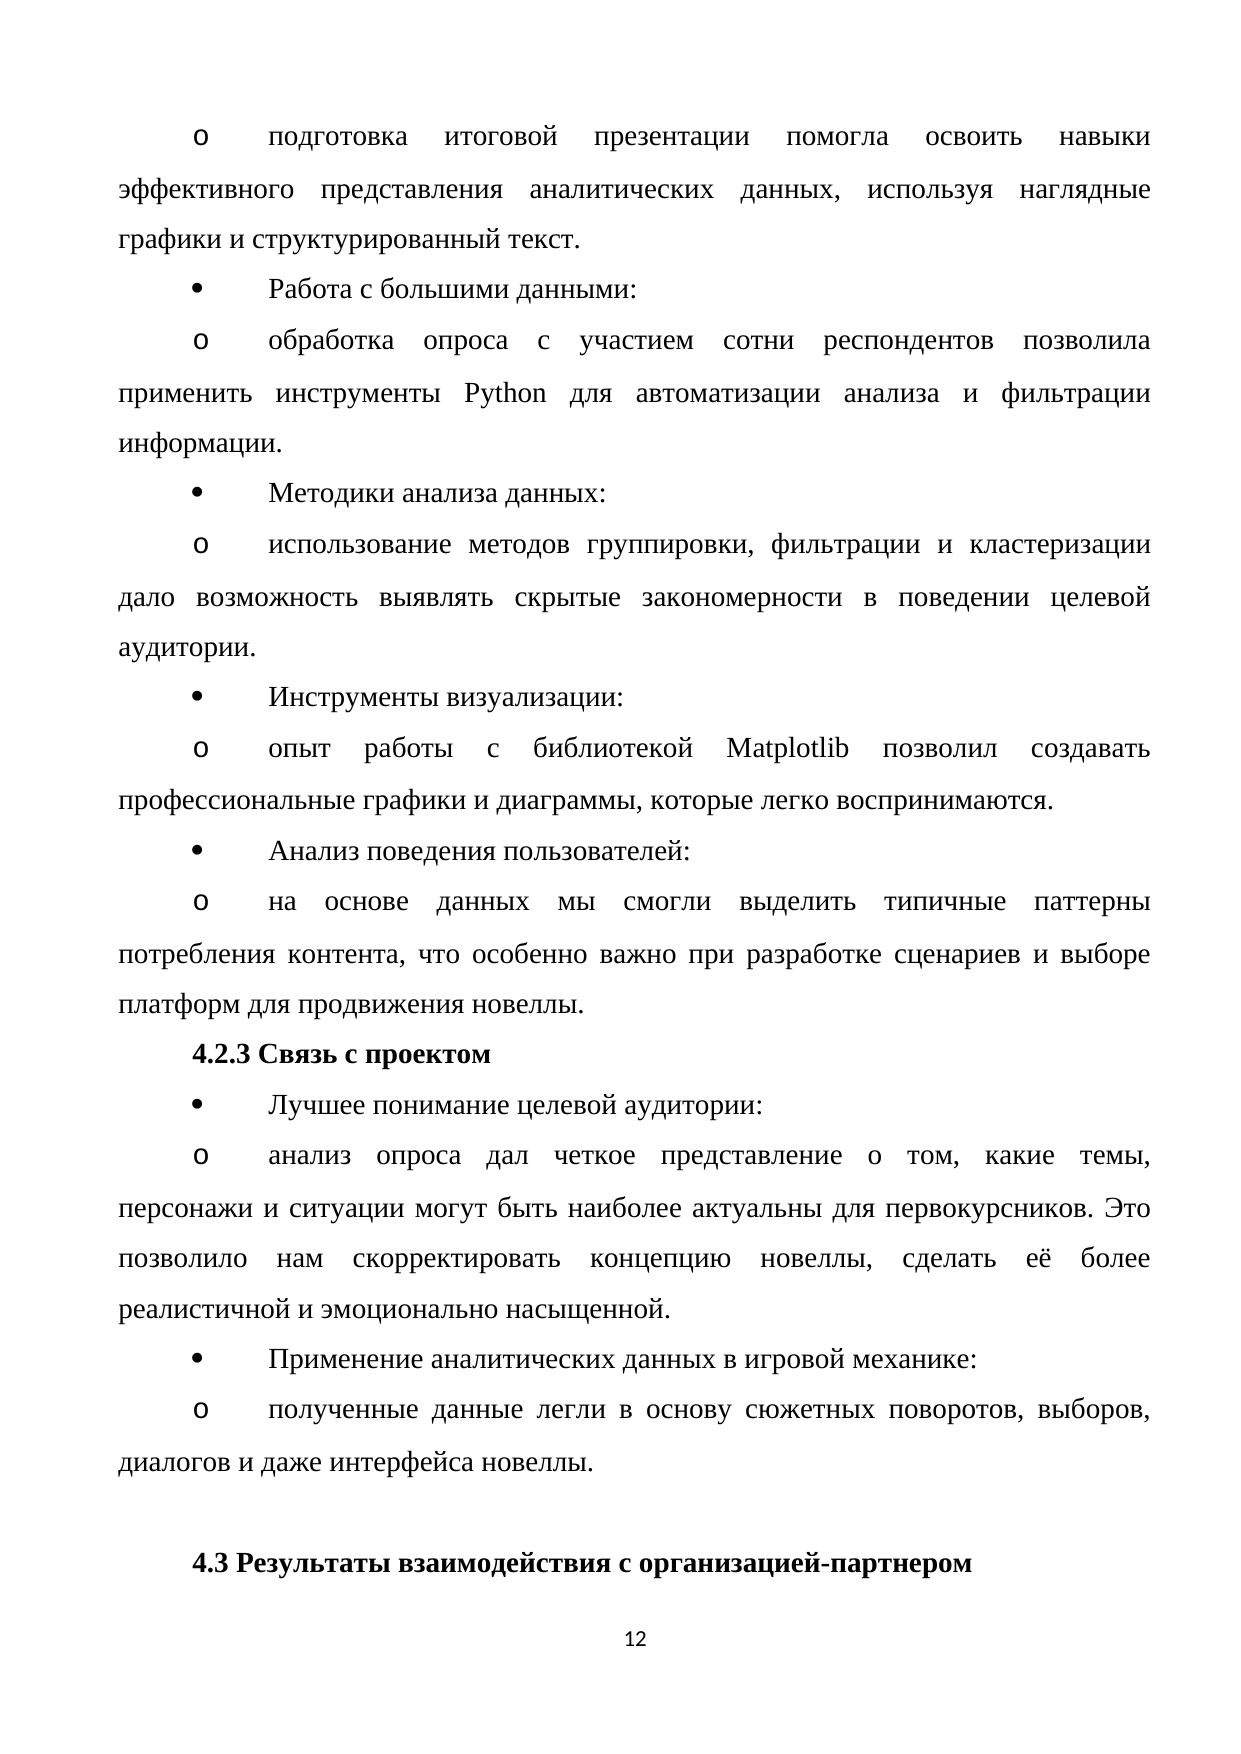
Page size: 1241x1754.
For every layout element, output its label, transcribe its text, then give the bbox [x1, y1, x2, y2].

list Методики анализа данных: [118, 475, 1152, 509]
list Применение аналитических данных в игровой механике: [118, 1341, 1152, 1375]
list на основе данных мы смогли выделить типичные паттерны потребления контента, что особенно важно при разработке сценариев и выборе платформ для продвижения новеллы. [118, 883, 1152, 1020]
list Лучшее понимание целевой аудитории: [118, 1087, 1152, 1121]
list Работа с большими данными: [118, 272, 1152, 305]
text 4.2.3 Связь с проектом [118, 1037, 1152, 1070]
list использование методов группировки, фильтрации и кластеризации дало возможность выявлять скрытые закономерности в поведении целевой аудитории. [118, 526, 1152, 662]
list Анализ поведения пользователей: [118, 833, 1152, 866]
list Инструменты визуализации: [118, 679, 1152, 713]
list анализ опроса дал четкое представление о том, какие темы, персонажи и ситуации могут быть наиболее актуальны для первокурсников. Это позволило нам скорректировать концепцию новеллы, сделать её более реалистичной и эмоционально насыщенной. [118, 1137, 1152, 1324]
list обработка опроса с участием сотни респондентов позволила применить инструменты Python для автоматизации анализа и фильтрации информации. [118, 322, 1152, 459]
list подготовка итоговой презентации помогла освоить навыки эффективного представления аналитических данных, используя наглядные графики и структурированный текст. [118, 118, 1152, 255]
text 4.3 Результаты взаимодействия с организацией-партнером [118, 1545, 1152, 1578]
list опыт работы с библиотекой Matplotlib позволил создавать профессиональные графики и диаграммы, которые легко воспринимаются. [118, 730, 1152, 816]
list полученные данные легли в основу сюжетных поворотов, выборов, диалогов и даже интерфейса новеллы. [118, 1392, 1152, 1478]
